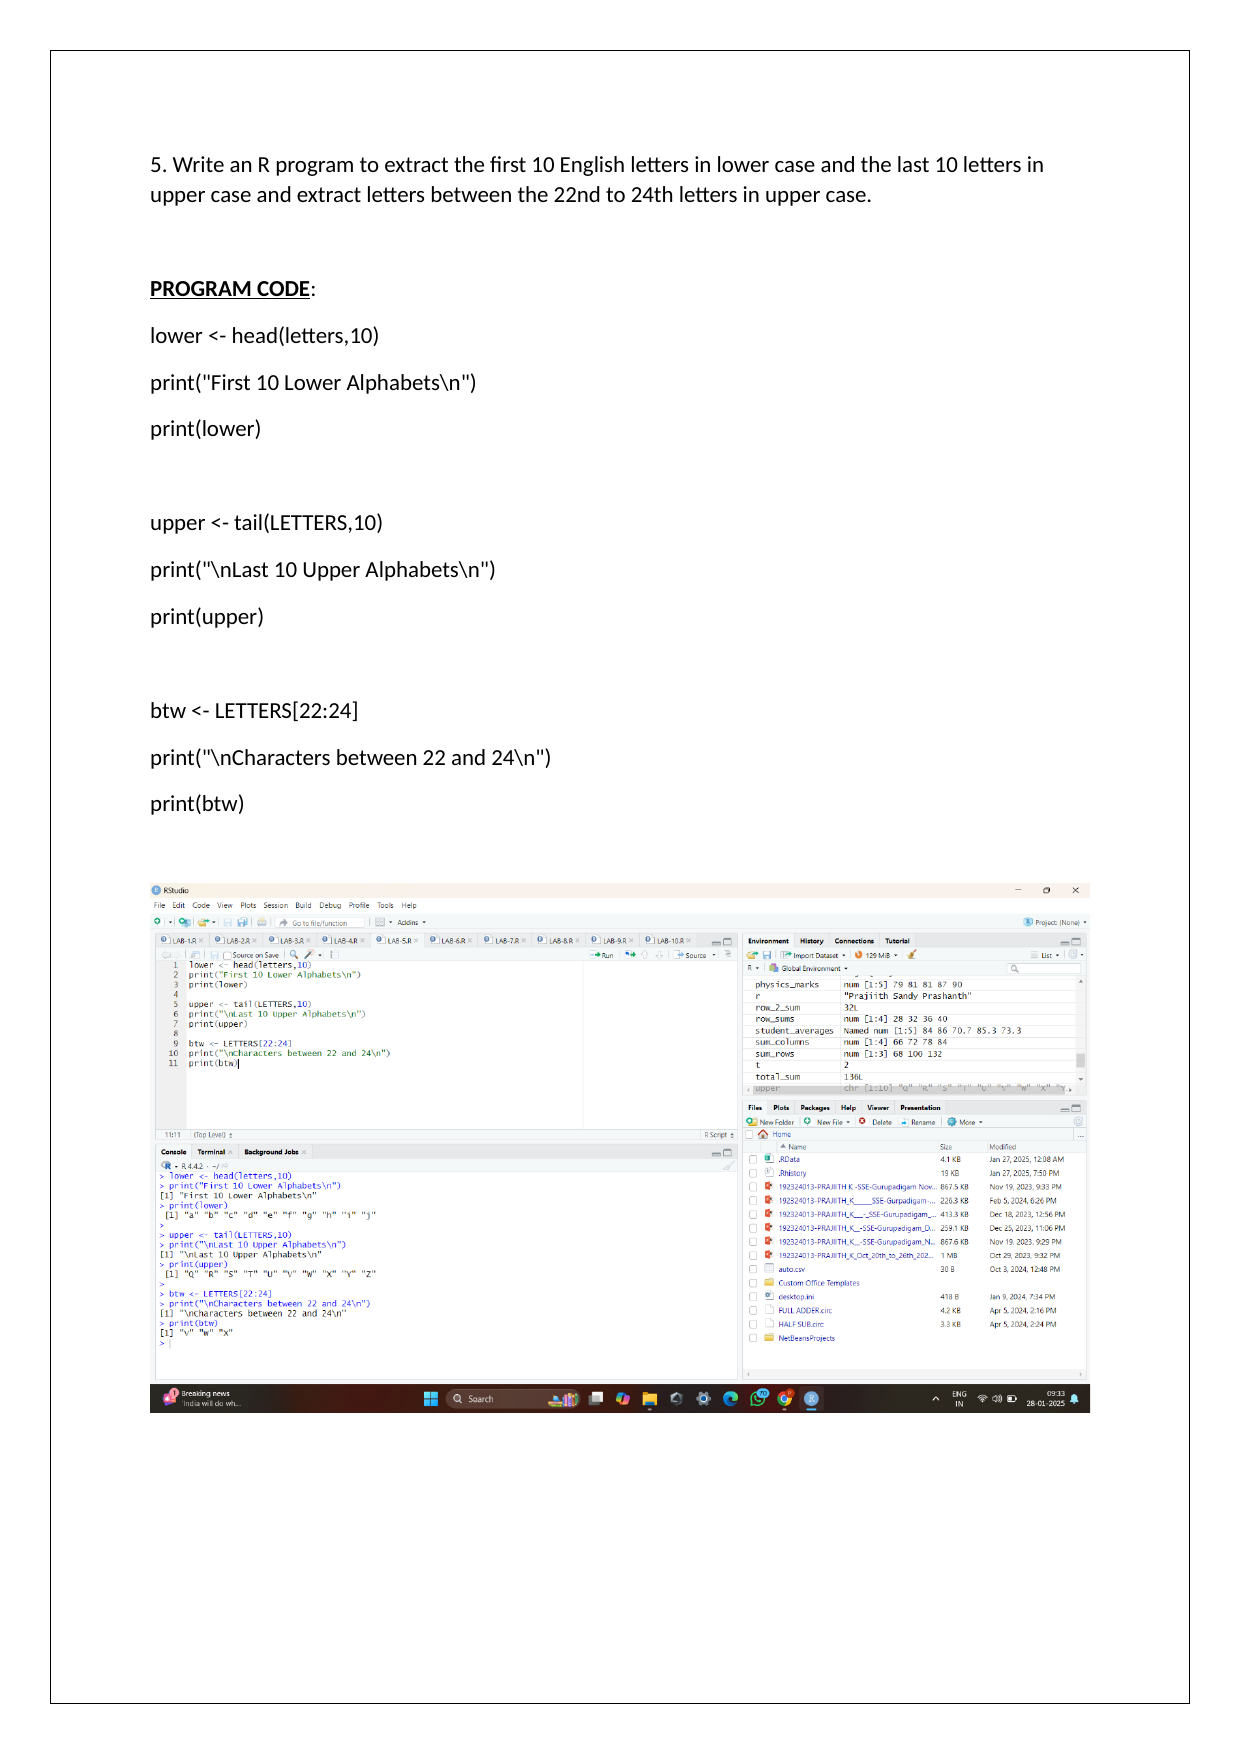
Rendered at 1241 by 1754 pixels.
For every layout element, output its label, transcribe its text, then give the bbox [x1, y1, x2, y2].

picture [150, 883, 1091, 1413]
text upper <- tail(LETTERS,10) [150, 508, 1090, 536]
text PROGRAM CODE: [150, 274, 1090, 302]
text print(lower) [150, 414, 1090, 443]
text lower <- head(letters,10) [150, 321, 1090, 349]
text print(btw) [150, 789, 1090, 818]
text 5. Write an R program to extract the first 10 English letters in lower case and the last 10 letters in upper case and extract letters between the 22nd to 24th letters in upper case. [150, 150, 1090, 208]
text print("First 10 Lower Alphabets\n") [150, 368, 1090, 396]
text print(upper) [150, 602, 1090, 630]
text print("\nLast 10 Upper Alphabets\n") [150, 555, 1090, 583]
text btw <- LETTERS[22:24] [150, 696, 1090, 724]
text print("\nCharacters between 22 and 24\n") [150, 743, 1090, 771]
